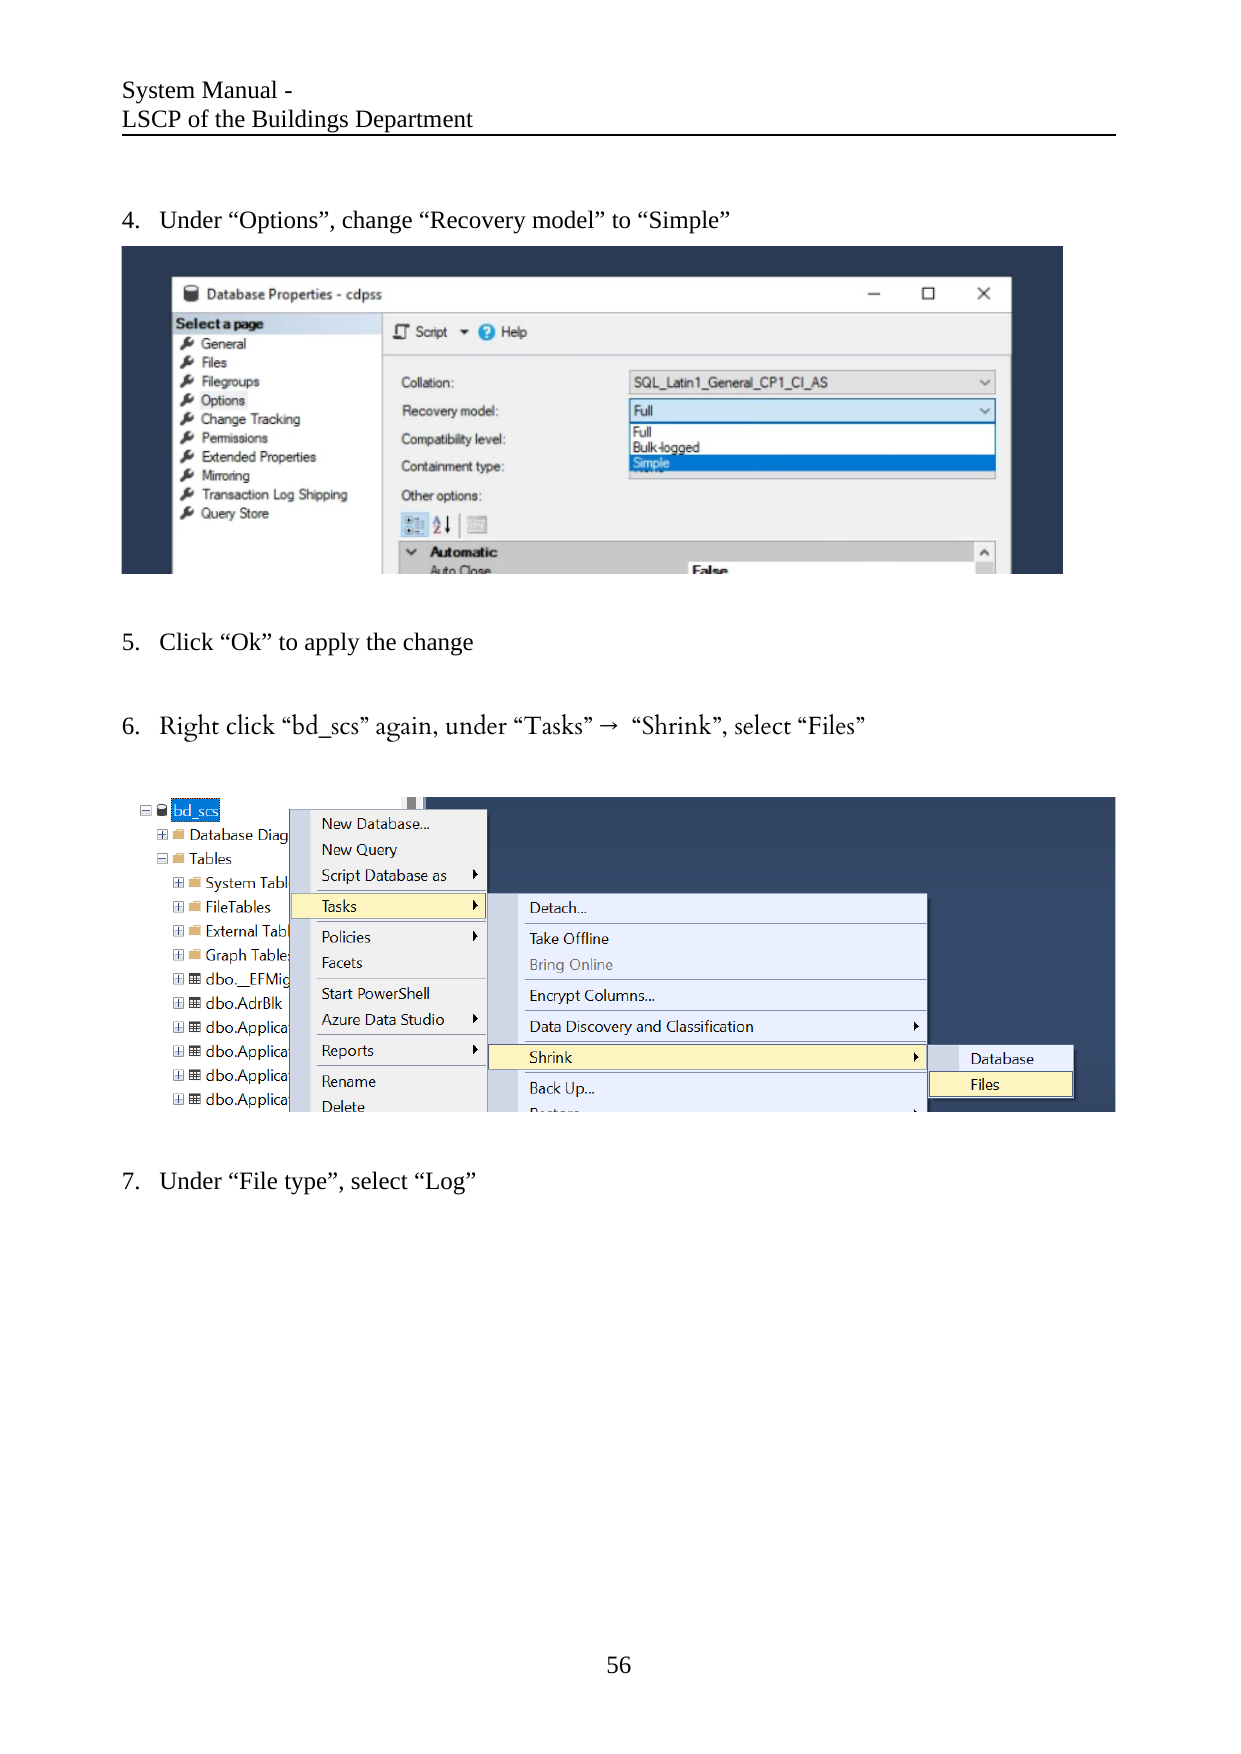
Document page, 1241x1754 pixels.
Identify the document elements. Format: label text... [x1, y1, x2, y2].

list Click “Ok” to apply the change [122, 627, 1116, 656]
list Under “File type”, select “Log” [122, 1166, 1116, 1194]
picture [121, 246, 1063, 574]
picture [121, 797, 1116, 1112]
list Under “Options”, change “Recovery model” to “Simple” [122, 206, 1116, 234]
